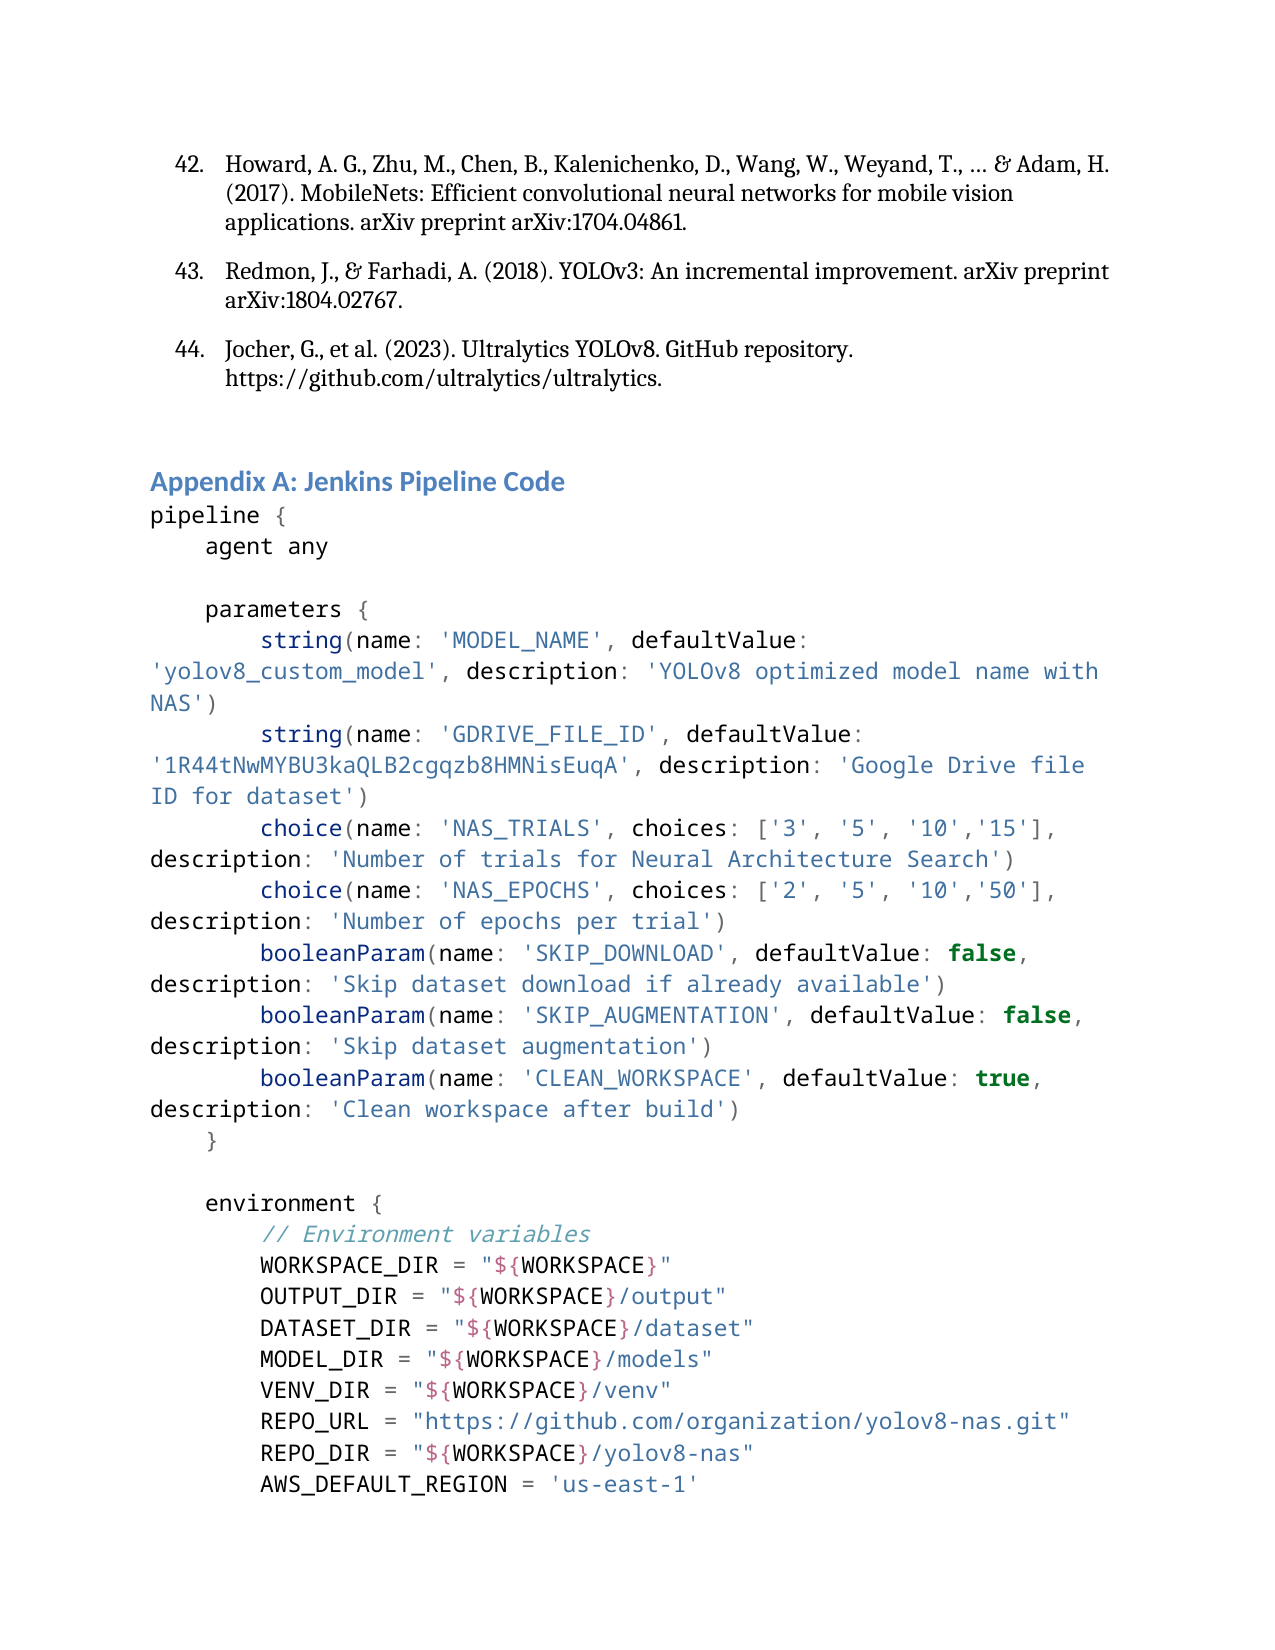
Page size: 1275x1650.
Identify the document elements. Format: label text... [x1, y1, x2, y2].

list Redmon, J., & Farhadi, A. (2018). YOLOv3: An incremental improvement. arXiv preprint arXiv:1804.02767. [175, 257, 1125, 314]
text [150, 499, 1125, 1499]
subtitle Appendix A: Jenkins Pipeline Code [150, 463, 1125, 499]
list Howard, A. G., Zhu, M., Chen, B., Kalenichenko, D., Wang, W., Weyand, T., … & Adam, H. (2017). MobileNets: Efficient convolutional neural networks for mobile vision applications. arXiv preprint arXiv:1704.04861. [175, 150, 1125, 236]
list Jocher, G., et al. (2023). Ultralytics YOLOv8. GitHub repository. https://github.com/ultralytics/ultralytics. [175, 335, 1125, 393]
